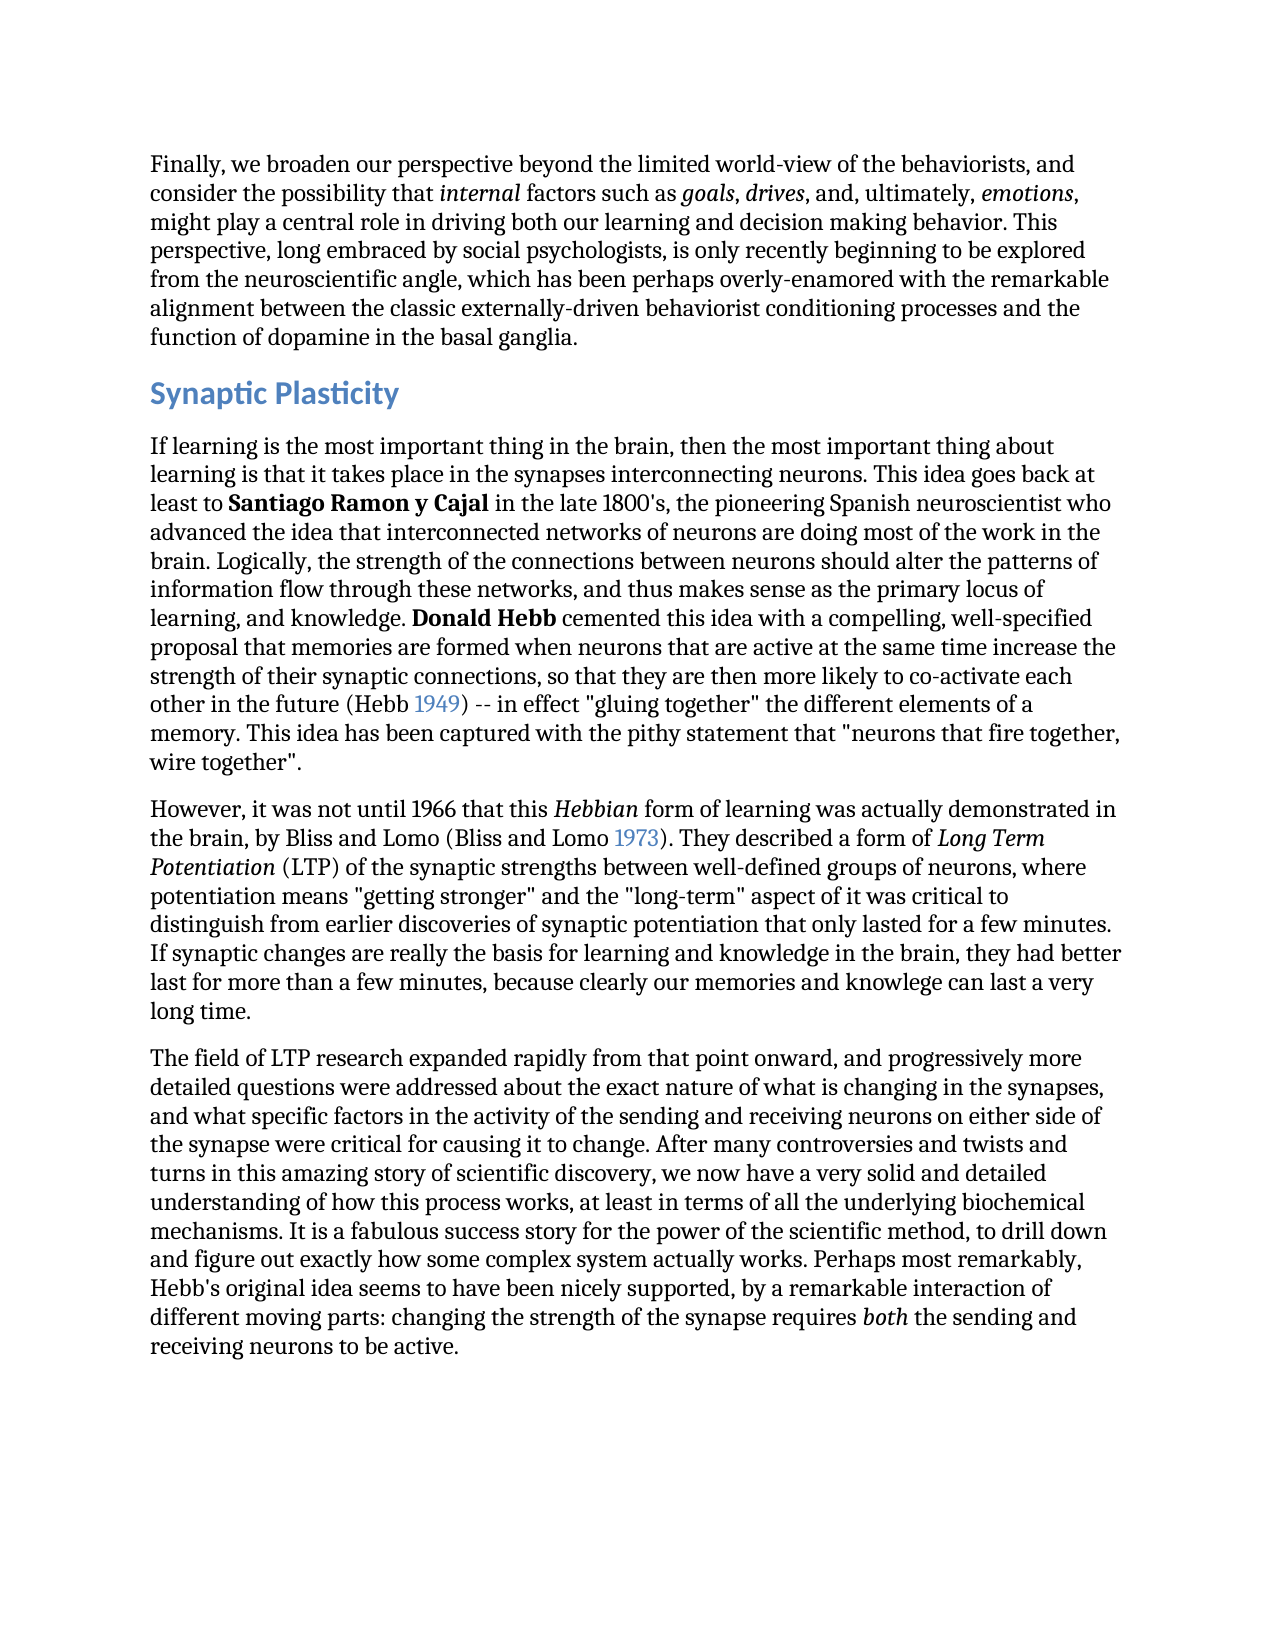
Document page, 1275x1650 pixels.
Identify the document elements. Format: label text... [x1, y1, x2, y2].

text Finally, we broaden our perspective beyond the limited world-view of the behaviorists, and consider the possibility that internal factors such as goals, drives, and, ultimately, emotions, might play a central role in driving both our learning and decision making behavior. This perspective, long embraced by social psychologists, is only recently beginning to be explored from the neuroscientific angle, which has been perhaps overly-enamored with the remarkable alignment between the classic externally-driven behaviorist conditioning processes and the function of dopamine in the basal ganglia. [150, 150, 1125, 351]
subtitle Synaptic Plasticity [150, 372, 1125, 413]
text However, it was not until 1966 that this Hebbian form of learning was actually demonstrated in the brain, by Bliss and Lomo (Bliss and Lomo 1973). They described a form of Long Term Potentiation (LTP) of the synaptic strengths between well-defined groups of neurons, where potentiation means "getting stronger" and the "long-term" aspect of it was critical to distinguish from earlier discoveries of synaptic potentiation that only lasted for a few minutes. If synaptic changes are really the basis for learning and knowledge in the brain, they had better last for more than a few minutes, because clearly our memories and knowlege can last a very long time. [150, 795, 1125, 1025]
text If learning is the most important thing in the brain, then the most important thing about learning is that it takes place in the synapses interconnecting neurons. This idea goes back at least to Santiago Ramon y Cajal in the late 1800's, the pioneering Spanish neuroscientist who advanced the idea that interconnected networks of neurons are doing most of the work in the brain. Logically, the strength of the connections between neurons should alter the patterns of information flow through these networks, and thus makes sense as the primary locus of learning, and knowledge. Donald Hebb cemented this idea with a compelling, well-specified proposal that memories are formed when neurons that are active at the same time increase the strength of their synaptic connections, so that they are then more likely to co-activate each other in the future (Hebb 1949) -- in effect "gluing together" the different elements of a memory. This idea has been captured with the pithy statement that "neurons that fire together, wire together". [150, 432, 1125, 777]
text The field of LTP research expanded rapidly from that point onward, and progressively more detailed questions were addressed about the exact nature of what is changing in the synapses, and what specific factors in the activity of the sending and receiving neurons on either side of the synapse were critical for causing it to change. After many controversies and twists and turns in this amazing story of scientific discovery, we now have a very solid and detailed understanding of how this process works, at least in terms of all the underlying biochemical mechanisms. It is a fabulous success story for the power of the scientific method, to drill down and figure out exactly how some complex system actually works. Perhaps most remarkably, Hebb's original idea seems to have been nicely supported, by a remarkable interaction of different moving parts: changing the strength of the synapse requires both the sending and receiving neurons to be active. [150, 1044, 1125, 1360]
